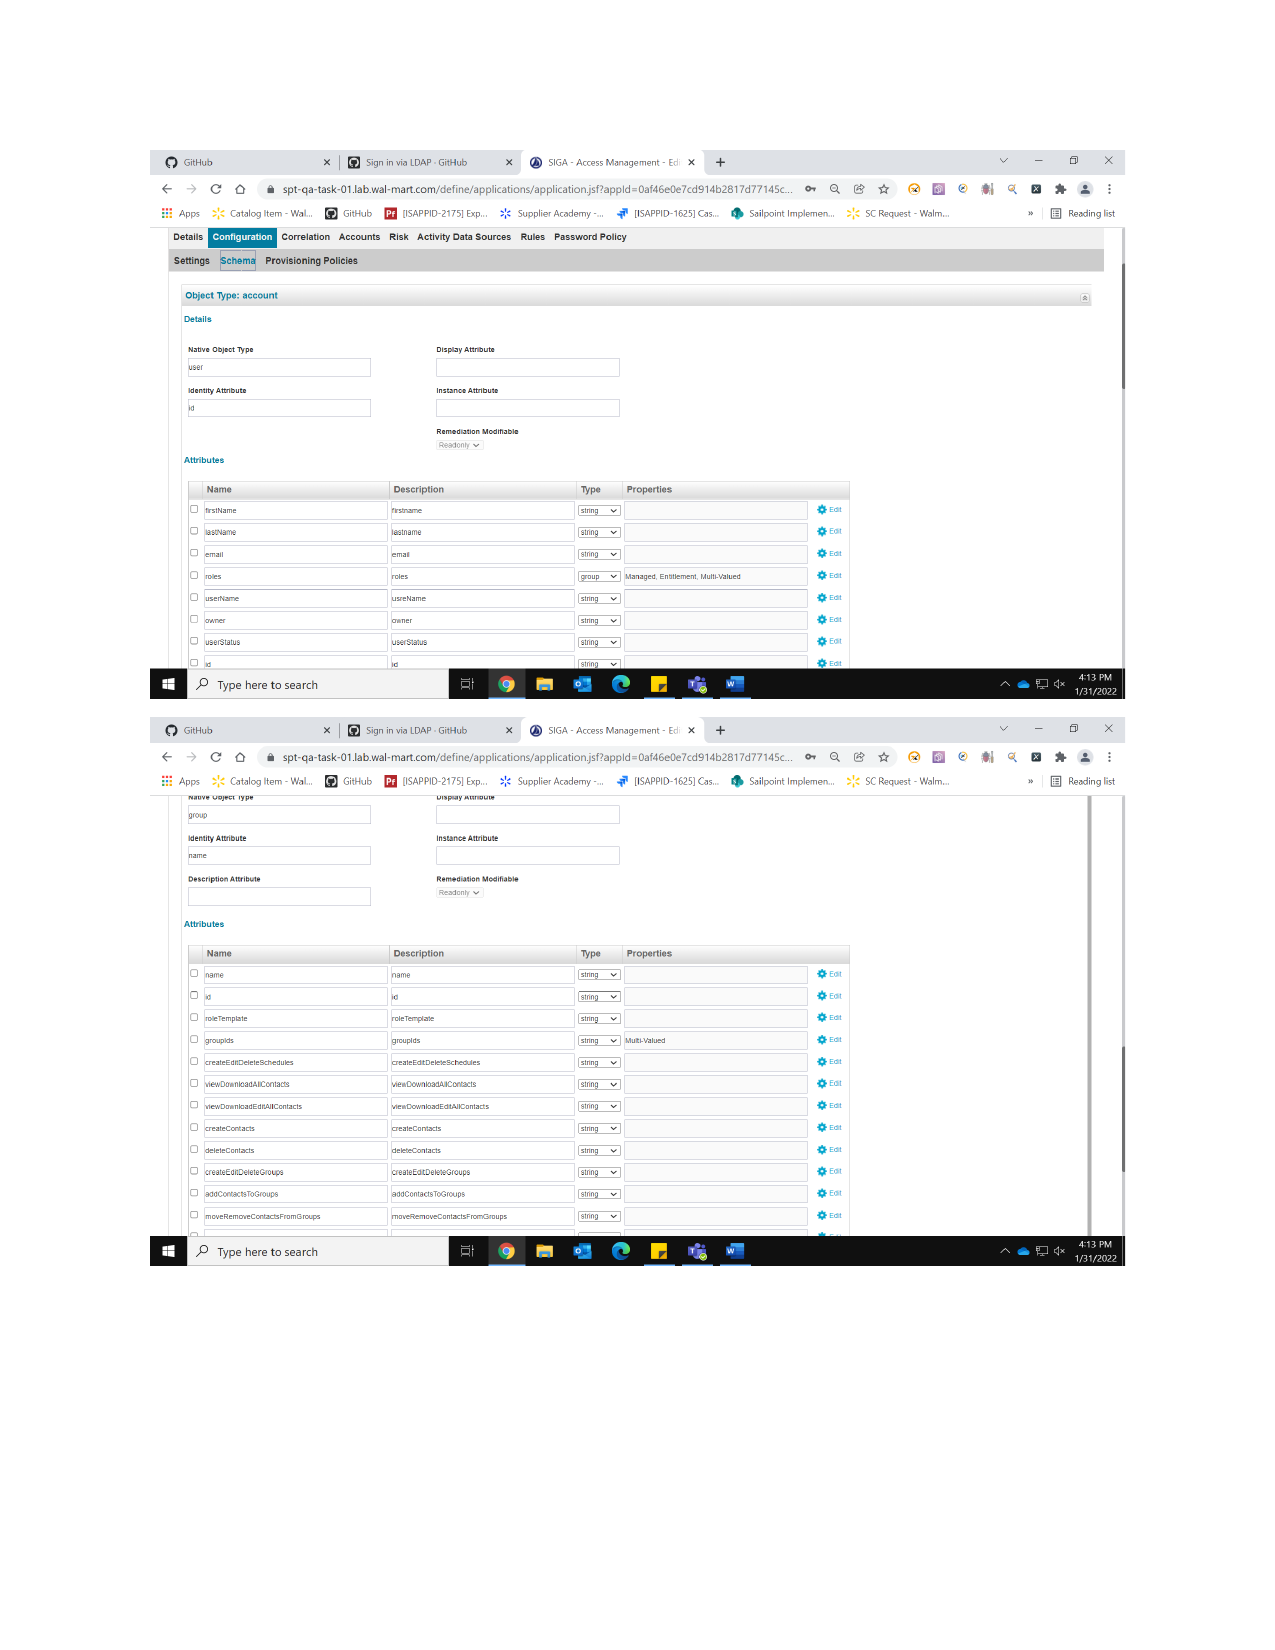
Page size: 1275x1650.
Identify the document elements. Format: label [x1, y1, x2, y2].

picture [150, 717, 1125, 1266]
picture [150, 150, 1125, 699]
